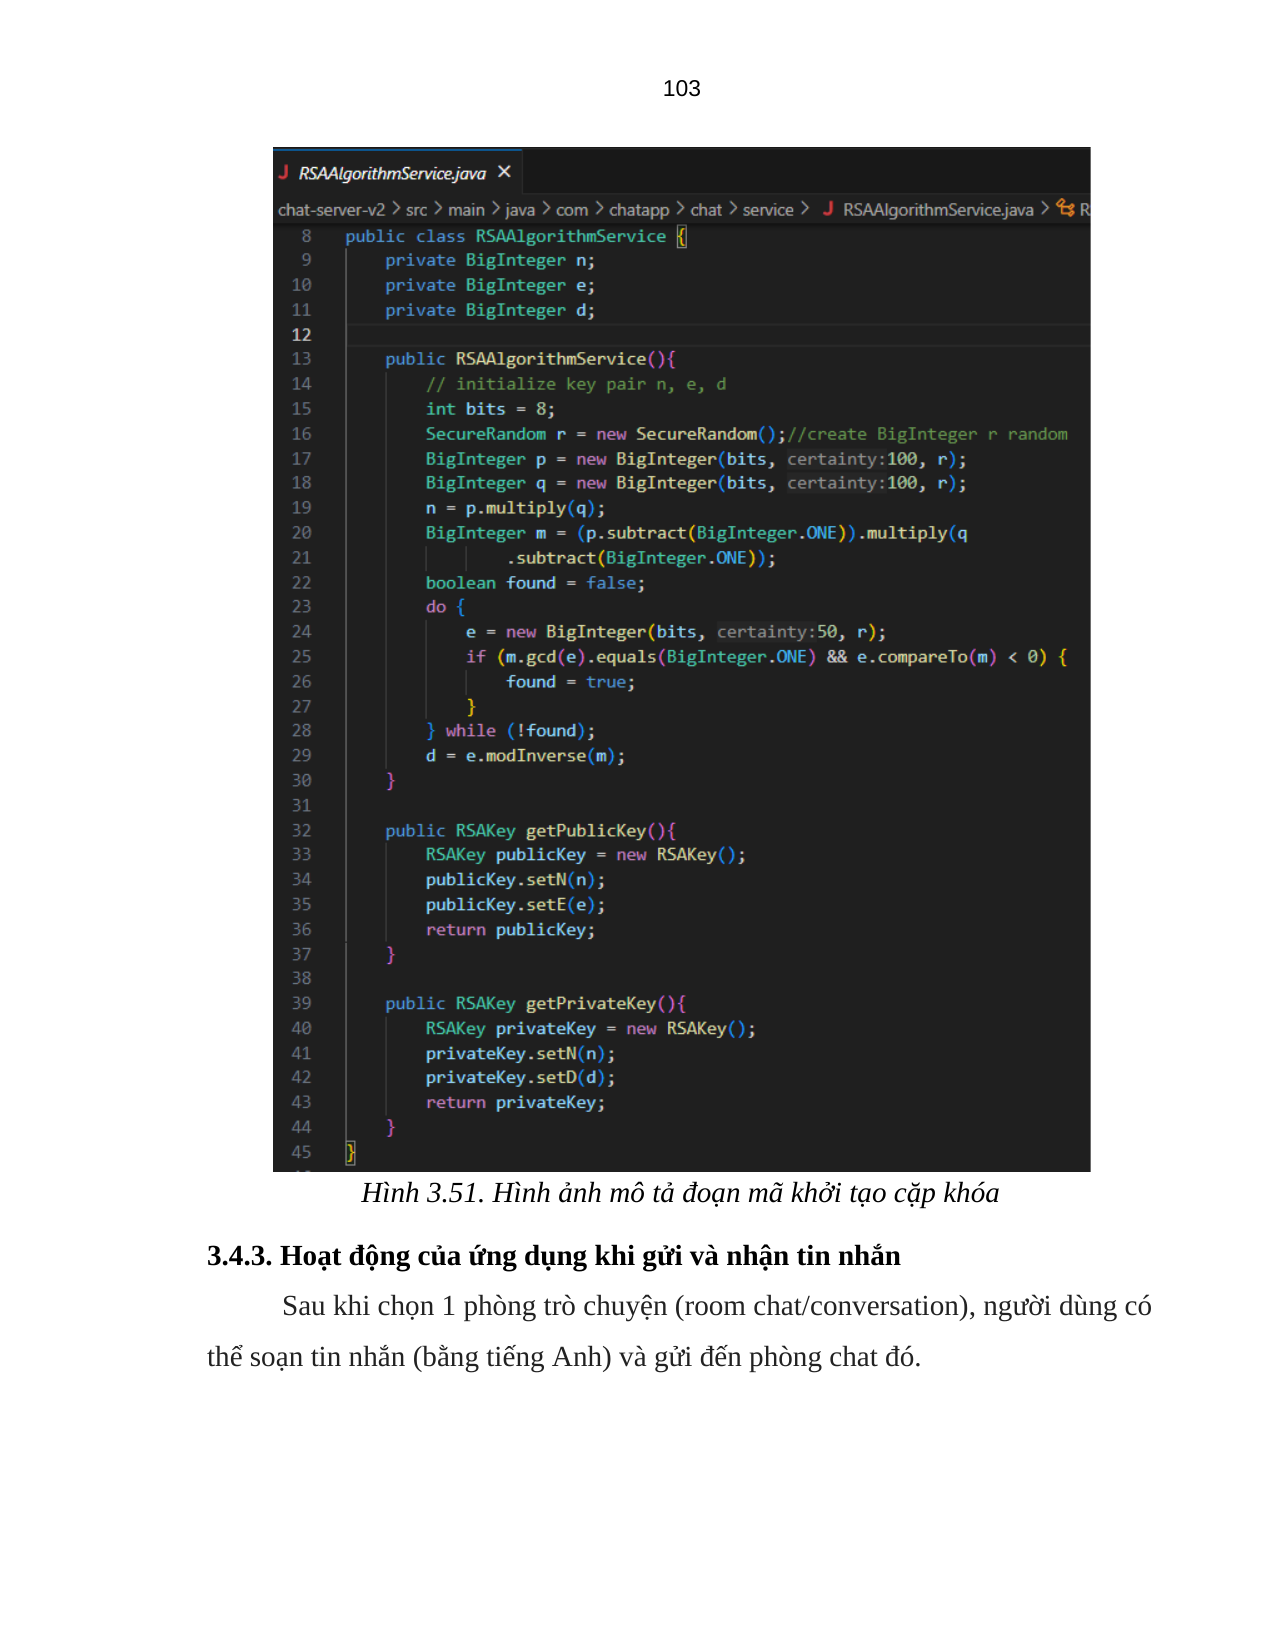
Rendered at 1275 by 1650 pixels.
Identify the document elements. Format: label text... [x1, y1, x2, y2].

text Sau khi chọn 1 phòng trò chuyện (room chat/conversation), người dùng có thể soạn tin nhắn (bằng tiếng Anh) và gửi đến phòng chat đó. [207, 1288, 1157, 1372]
subtitle 3.4.3. Hoạt động của ứng dụng khi gửi và nhận tin nhắn [207, 1238, 1157, 1272]
picture [273, 147, 1091, 1172]
